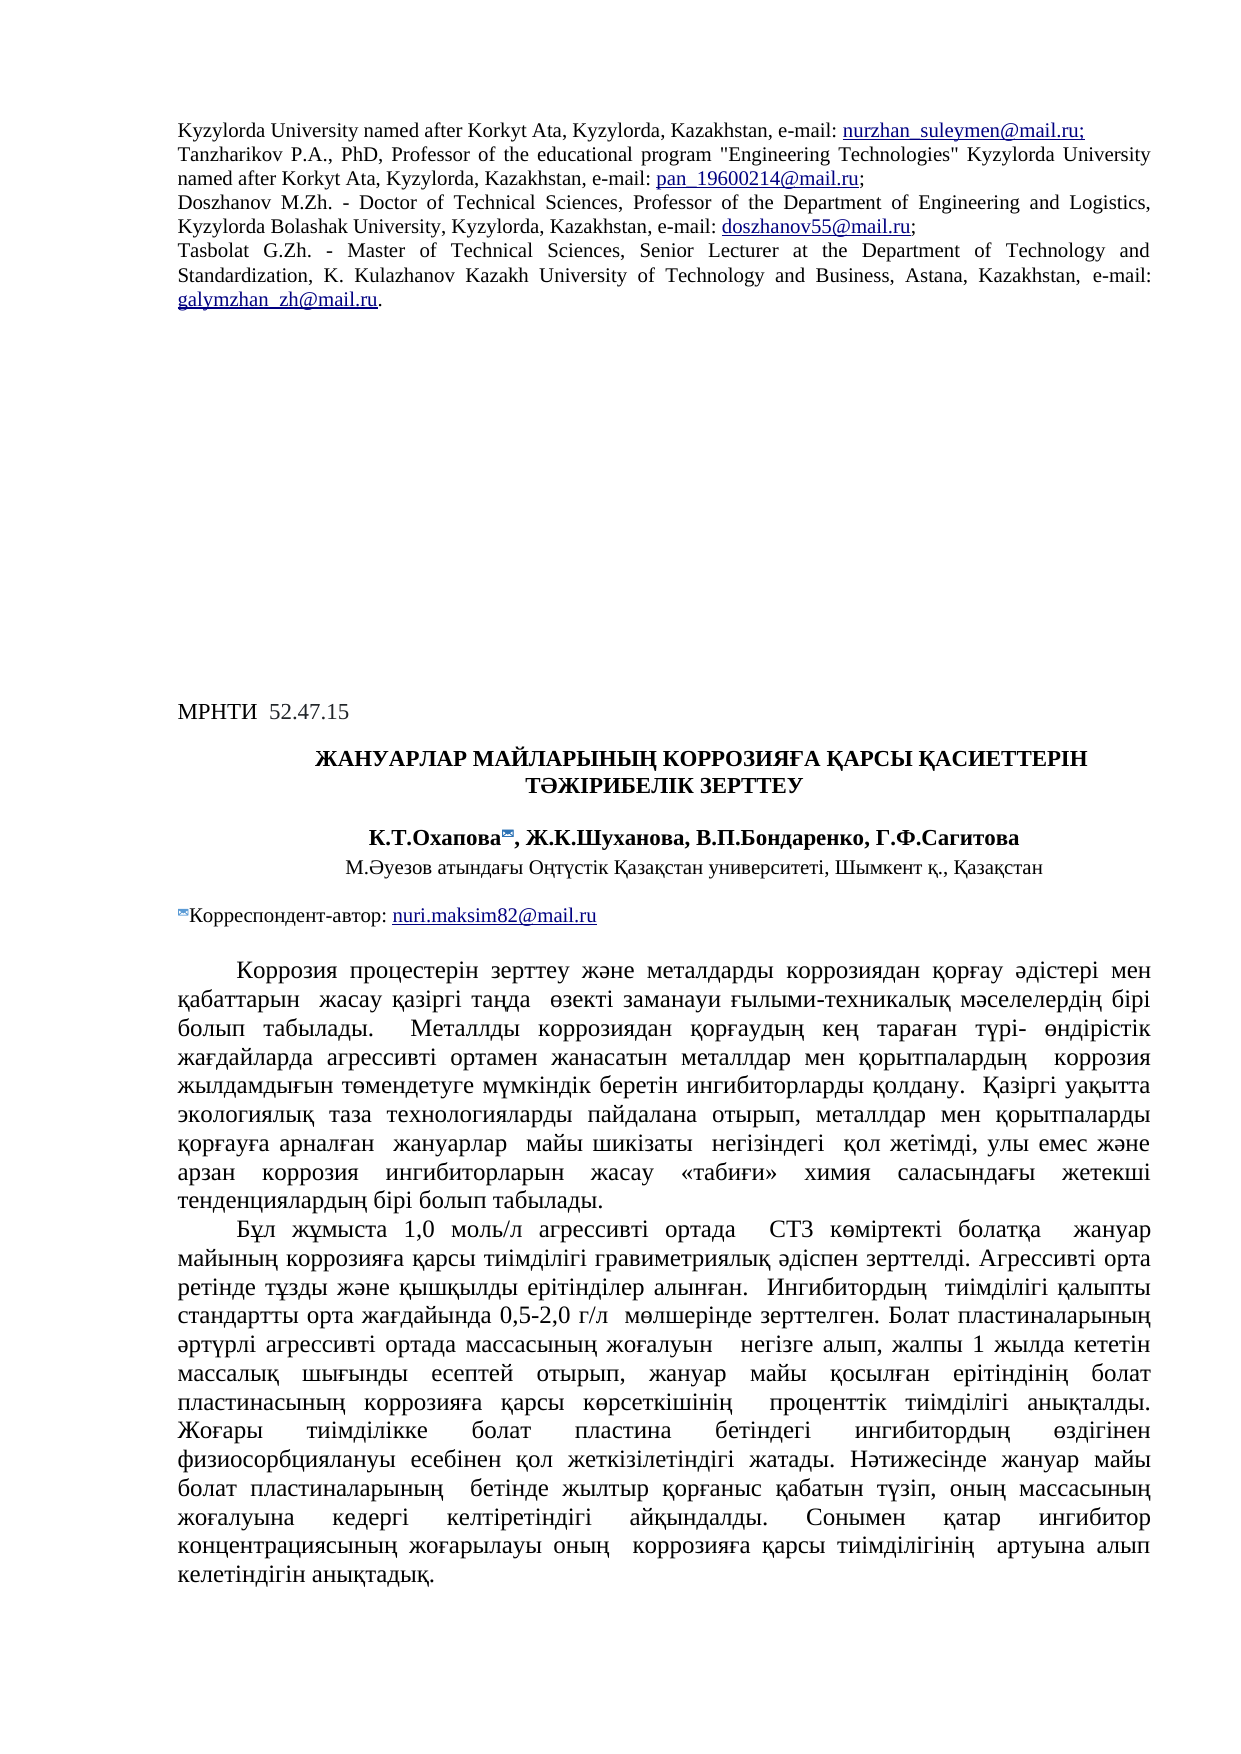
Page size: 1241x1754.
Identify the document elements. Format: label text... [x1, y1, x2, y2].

text ЖАНУАРЛАР МАЙЛАРЫНЫҢ КОРРОЗИЯҒА ҚАРСЫ ҚАСИЕТТЕРІН ТӘЖІРИБЕЛІК ЗЕРТТЕУ [177, 745, 1152, 798]
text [177, 118, 1152, 142]
text Коррозия процестерін зерттеу және металдарды коррозиядан қорғау әдістері мен қабаттарын жасау қазіргі таңда өзекті заманауи ғылыми-техникалық мәселелердің бірі болып табылады. Металлды коррозиядан қорғаудың кең тараған түрі- өндірістік жағдайларда агрессивті ортамен жанасатын металлдар мен қорытпалардың коррозия жылдамдығын төмендетуге мүмкіндік беретін ингибиторларды қолдану. Қазіргі уақытта экологиялық таза технологияларды пайдалана отырып, металлдар мен қорытпаларды қорғауға арналған жануарлар майы шикізаты негізіндегі қол жетімді, улы емес және арзан коррозия ингибиторларын жасау «табиғи» химия саласындағы жетекші тенденциялардың бірі болып табылады. [177, 956, 1152, 1214]
text К.Т.Охапова, Ж.К.Шуханова, В.П.Бондаренко, Г.Ф.Сагитова [177, 824, 1152, 851]
text Tasbolat G.Zh. - Master of Technical Sciences, Senior Lecturer at the Department of Technology and Standardization, K. Kulazhanov Kazakh University of Technology and Business, Astana, Kazakhstan, e-mail: galymzhan_zh@mail.ru. [177, 238, 1152, 311]
text Doszhanov M.Zh. - Doctor of Technical Sciences, Professor of the Department of Engineering and Logistics, Kyzylorda Bolashak University, Kyzylorda, Kazakhstan, e-mail: doszhanov55@mail.ru; [177, 190, 1152, 238]
text Tanzharikov P.A., PhD, Professor of the educational program "Engineering Technologies" Kyzylorda University named after Korkyt Ata, Kyzylorda, Kazakhstan, e-mail: pan_19600214@mail.ru; [177, 142, 1152, 190]
text М.Әуезов атындағы Оңтүстік Қазақстан университеті, Шымкент қ., Қазақстан [177, 855, 1152, 879]
text Бұл жұмыста 1,0 моль/л агрессивті ортада СТ3 көміртекті болатқа жануар майының коррозияға қарсы тиімділігі гравиметриялық әдіспен зерттелді. Агрессивті орта ретінде тұзды және қышқылды ерітінділер алынған. Ингибитордың тиімділігі қалыпты стандартты орта жағдайында 0,5-2,0 г/л мөлшерінде зерттелген. Болат пластиналарының әртүрлі агрессивті ортада массасының жоғалуын негізге алып, жалпы 1 жылда кететін массалық шығынды есептей отырып, жануар майы қосылған ерітіндінің болат пластинасының коррозияға қарсы көрсеткішінің проценттік тиімділігі анықталды. Жоғары тиімділікке болат пластина бетіндегі ингибитордың өздігінен физиосорбциялануы есебінен қол жеткізілетіндігі жатады. Нәтижесінде жануар майы болат пластиналарының бетінде жылтыр қорғаныс қабатын түзіп, оның массасының жоғалуына кедергі келтіретіндігі айқындалды. Сонымен қатар ингибитор концентрациясының жоғарылауы оның коррозияға қарсы тиімділігінің артуына алып келетіндігін анықтадық. [177, 1214, 1152, 1588]
subtitle МРНТИ 52.47.15 [177, 678, 1152, 724]
text Корреспондент-автор: nuri.maksim82@mail.ru [177, 903, 1152, 927]
